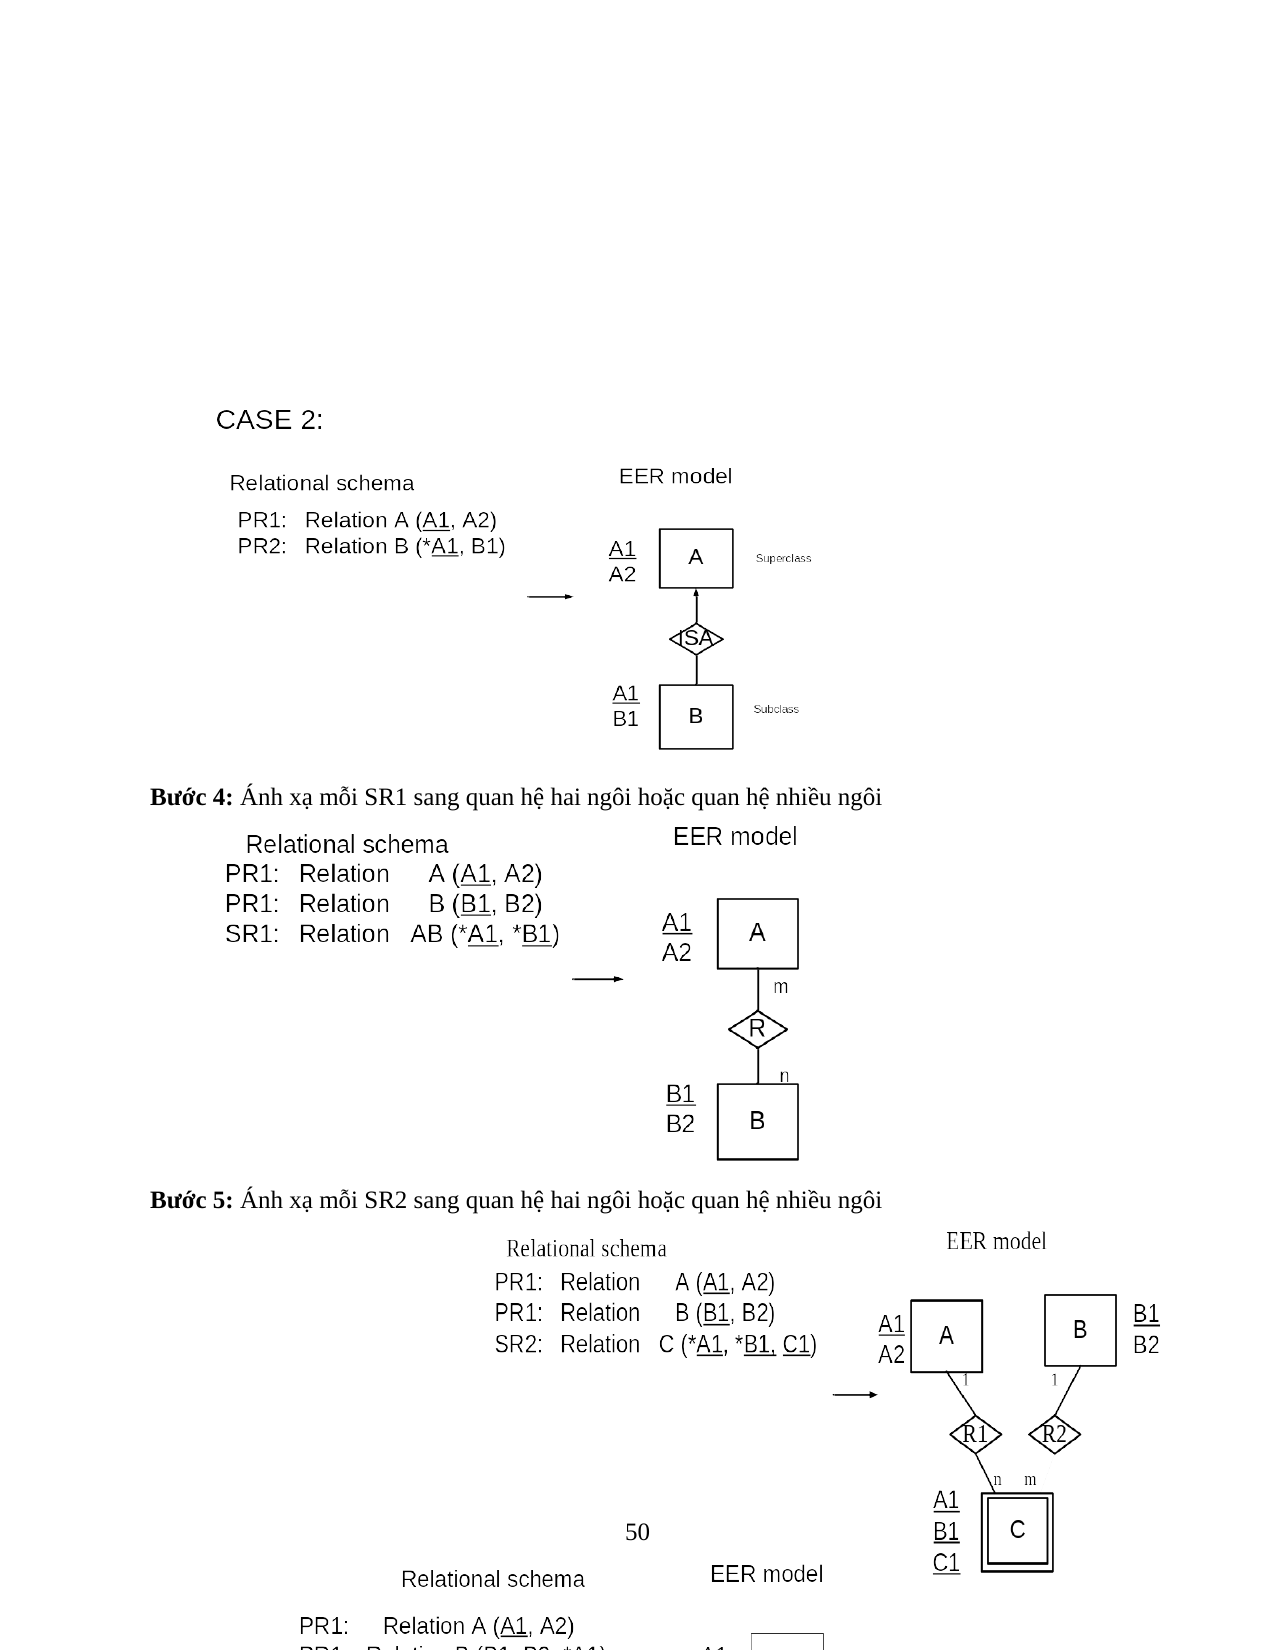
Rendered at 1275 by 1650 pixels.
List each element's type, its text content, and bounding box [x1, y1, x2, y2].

text Bước 4: Ánh xạ mỗi SR1 sang quan hệ hai ngôi hoặc quan hệ nhiều ngôi [150, 782, 1125, 811]
text Bước 5: Ánh xạ mỗi SR2 sang quan hệ hai ngôi hoặc quan hệ nhiều ngôi [150, 1185, 1125, 1214]
